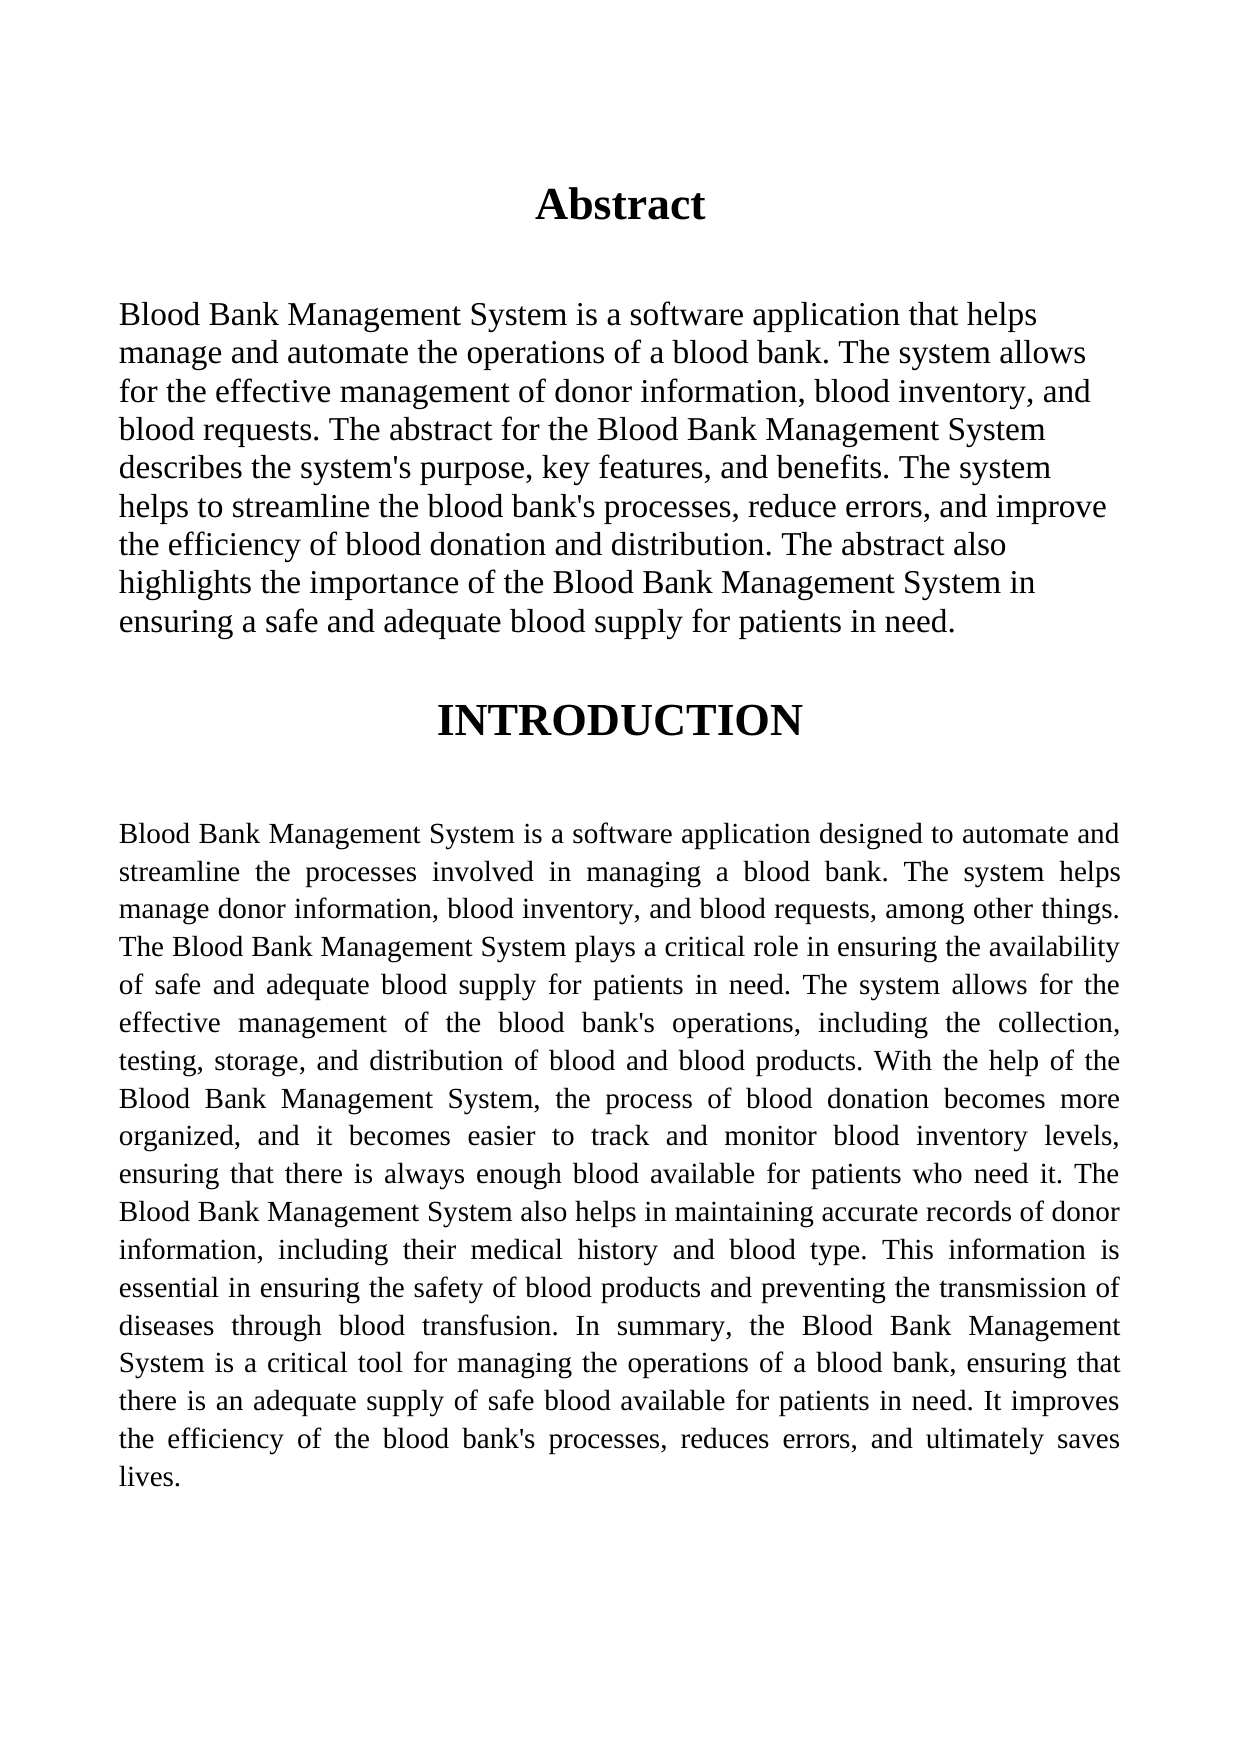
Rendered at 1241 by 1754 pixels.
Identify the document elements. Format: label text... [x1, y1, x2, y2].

subtitle INTRODUCTION [370, 692, 870, 745]
text Blood Bank Management System is a software application that helps manage and automate the operations of a blood bank. The system allows for the effective management of donor information, blood inventory, and blood requests. The abstract for the Blood Bank Management System describes the system's purpose, key features, and benefits. The system helps to streamline the blood bank's processes, reduce errors, and improve the efficiency of blood donation and distribution. The abstract also highlights the importance of the Blood Bank Management System in ensuring a safe and adequate blood supply for patients in need. [119, 294, 1121, 639]
subtitle Abstract [370, 177, 870, 229]
text Blood Bank Management System is a software application designed to automate and streamline the processes involved in managing a blood bank. The system helps manage donor information, blood inventory, and blood requests, among other things. The Blood Bank Management System plays a critical role in ensuring the availability of safe and adequate blood supply for patients in need. The system allows for the effective management of the blood bank's operations, including the collection, testing, storage, and distribution of blood and blood products. With the help of the Blood Bank Management System, the process of blood donation becomes more organized, and it becomes easier to track and monitor blood inventory levels, ensuring that there is always enough blood available for patients who need it. The Blood Bank Management System also helps in maintaining accurate records of donor information, including their medical history and blood type. This information is essential in ensuring the safety of blood products and preventing the transmission of diseases through blood transfusion. In summary, the Blood Bank Management System is a critical tool for managing the operations of a blood bank, ensuring that there is an adequate supply of safe blood available for patients in need. It improves the efficiency of the blood bank's processes, reduces errors, and ultimately saves lives. [119, 816, 1121, 1492]
